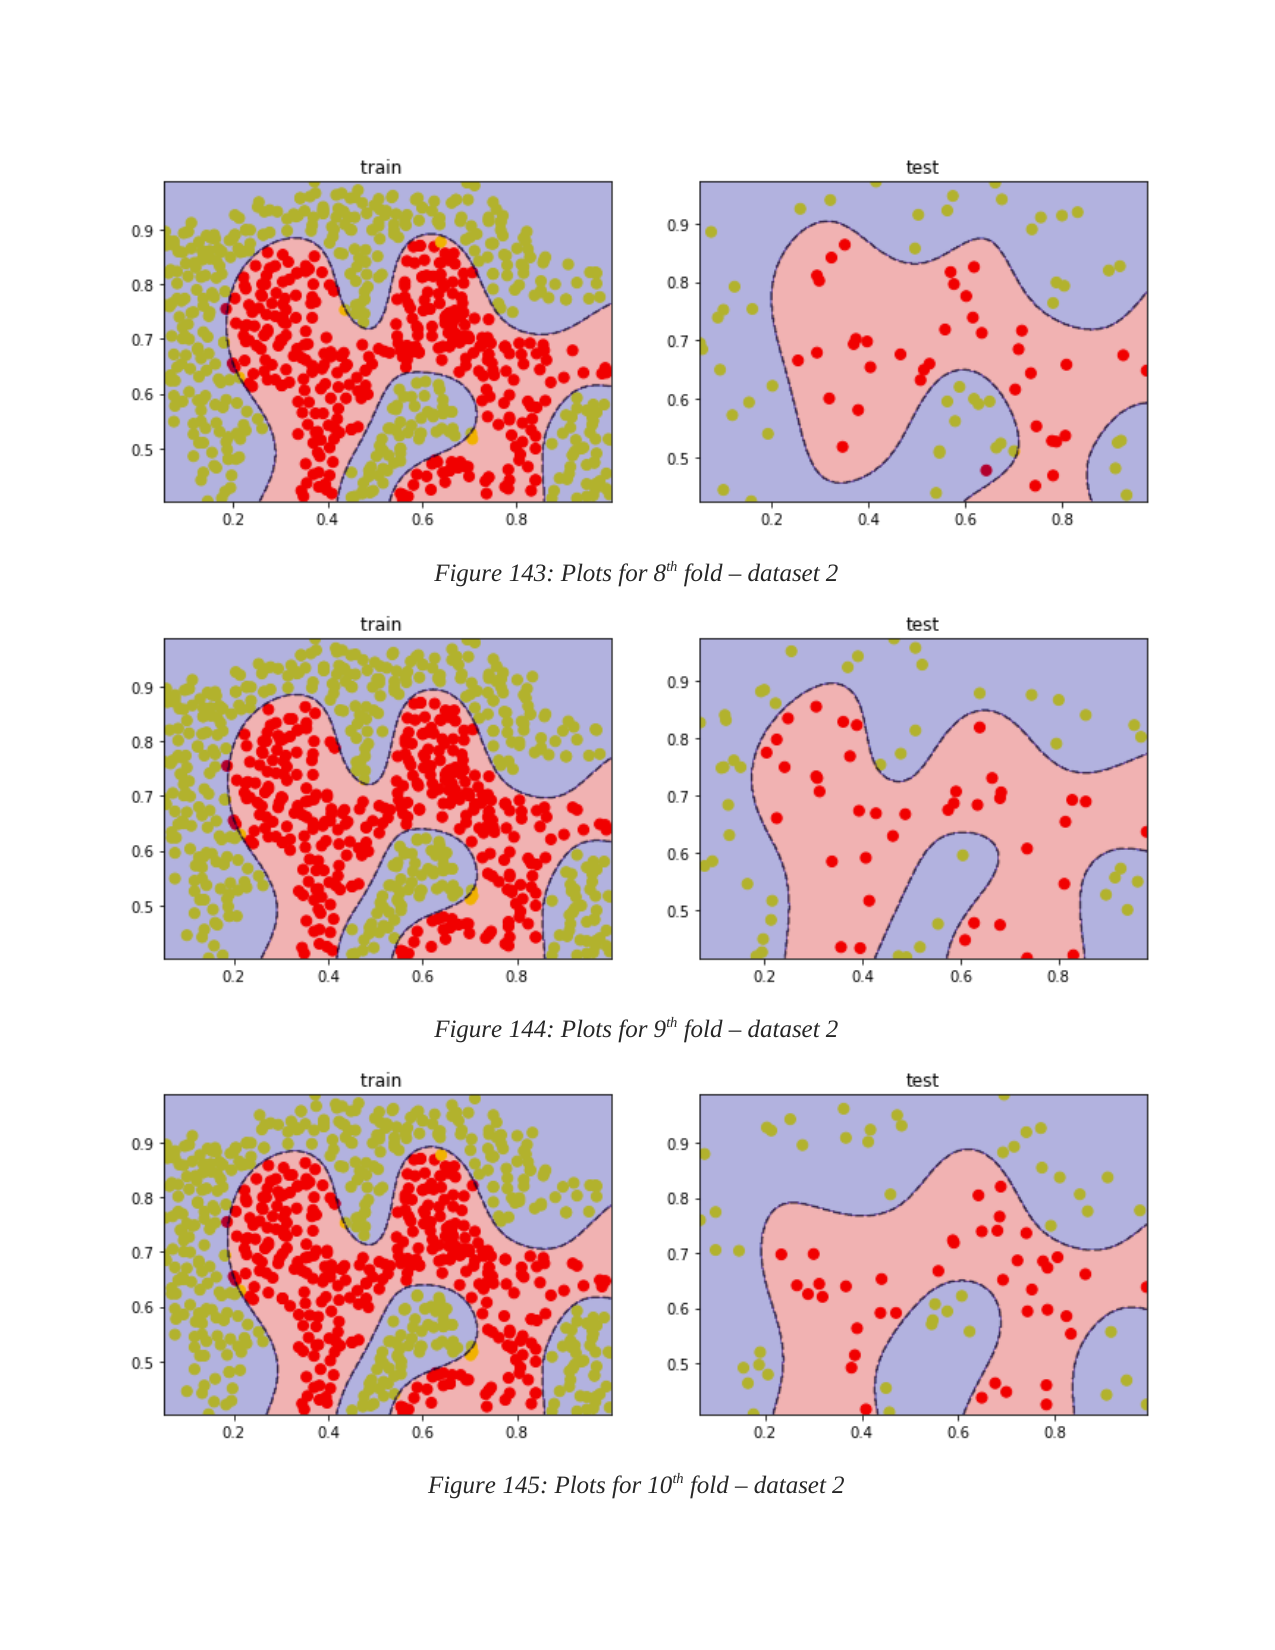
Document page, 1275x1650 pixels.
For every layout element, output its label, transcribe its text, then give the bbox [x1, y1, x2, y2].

text Figure 144: Plots for 9th fold – dataset 2 [112, 1014, 1162, 1043]
picture [120, 606, 1155, 994]
picture [120, 150, 1155, 537]
text Figure 143: Plots for 8th fold – dataset 2 [112, 558, 1162, 587]
picture [120, 1062, 1155, 1450]
text Figure 145: Plots for 10th fold – dataset 2 [112, 1470, 1162, 1499]
